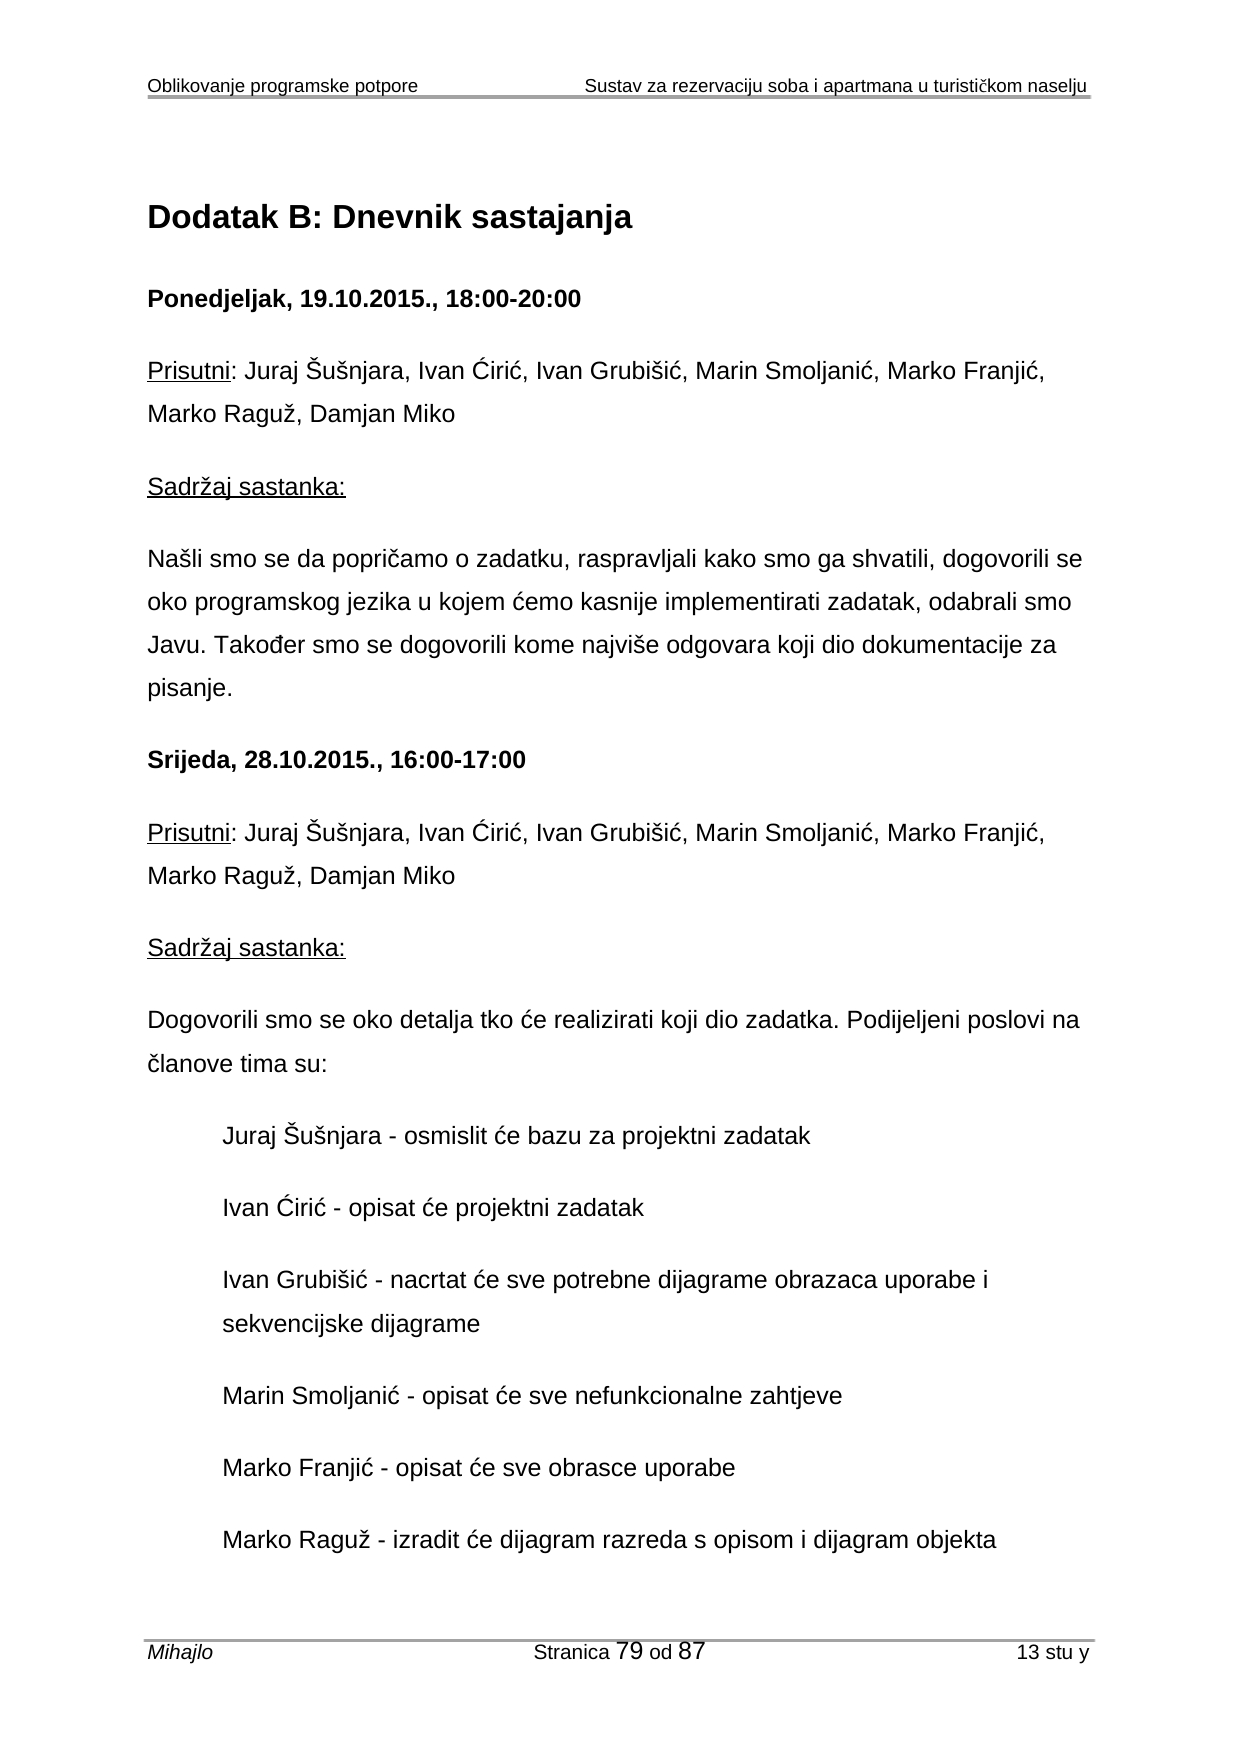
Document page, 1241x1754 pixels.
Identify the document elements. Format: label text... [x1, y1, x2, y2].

text Marko Raguž - izradit će dijagram razreda s opisom i dijagram objekta [222, 1525, 1093, 1554]
text Ponedjeljak, 19.10.2015., 18:00-20:00 [147, 284, 1093, 312]
text Ivan Grubišić - nacrtat će sve potrebne dijagrame obrazaca uporabe i sekvencijske dijagrame [222, 1265, 1093, 1337]
text Sadržaj sastanka: [147, 933, 1093, 962]
text Sadržaj sastanka: [147, 471, 1093, 500]
text Prisutni: Juraj Šušnjara, Ivan Ćirić, Ivan Grubišić, Marin Smoljanić, Marko Franjić, Marko Raguž, Damjan Miko [147, 818, 1093, 889]
text Srijeda, 28.10.2015., 16:00-17:00 [147, 745, 1093, 774]
text Marin Smoljanić - opisat će sve nefunkcionalne zahtjeve [222, 1381, 1093, 1409]
picture [147, 95, 1092, 99]
text Marko Franjić - opisat će sve obrasce uporabe [222, 1453, 1093, 1482]
text Prisutni: Juraj Šušnjara, Ivan Ćirić, Ivan Grubišić, Marin Smoljanić, Marko Franjić, Marko Raguž, Damjan Miko [147, 356, 1093, 428]
text Juraj Šušnjara - osmislit će bazu za projektni zadatak [222, 1121, 1093, 1149]
text Dodatak B: Dnevnik sastajanja [147, 197, 1093, 235]
text Ivan Ćirić - opisat će projektni zadatak [222, 1193, 1093, 1222]
text Dogovorili smo se oko detalja tko će realizirati koji dio zadatka. Podijeljeni poslovi na članove tima su: [147, 1005, 1093, 1077]
text Našli smo se da popričamo o zadatku, raspravljali kako smo ga shvatili, dogovorili se oko programskog jezika u kojem ćemo kasnije implementirati zadatak, odabrali smo Javu. Također smo se dogovorili kome najviše odgovara koji dio dokumentacije za pisanje. [147, 544, 1093, 702]
